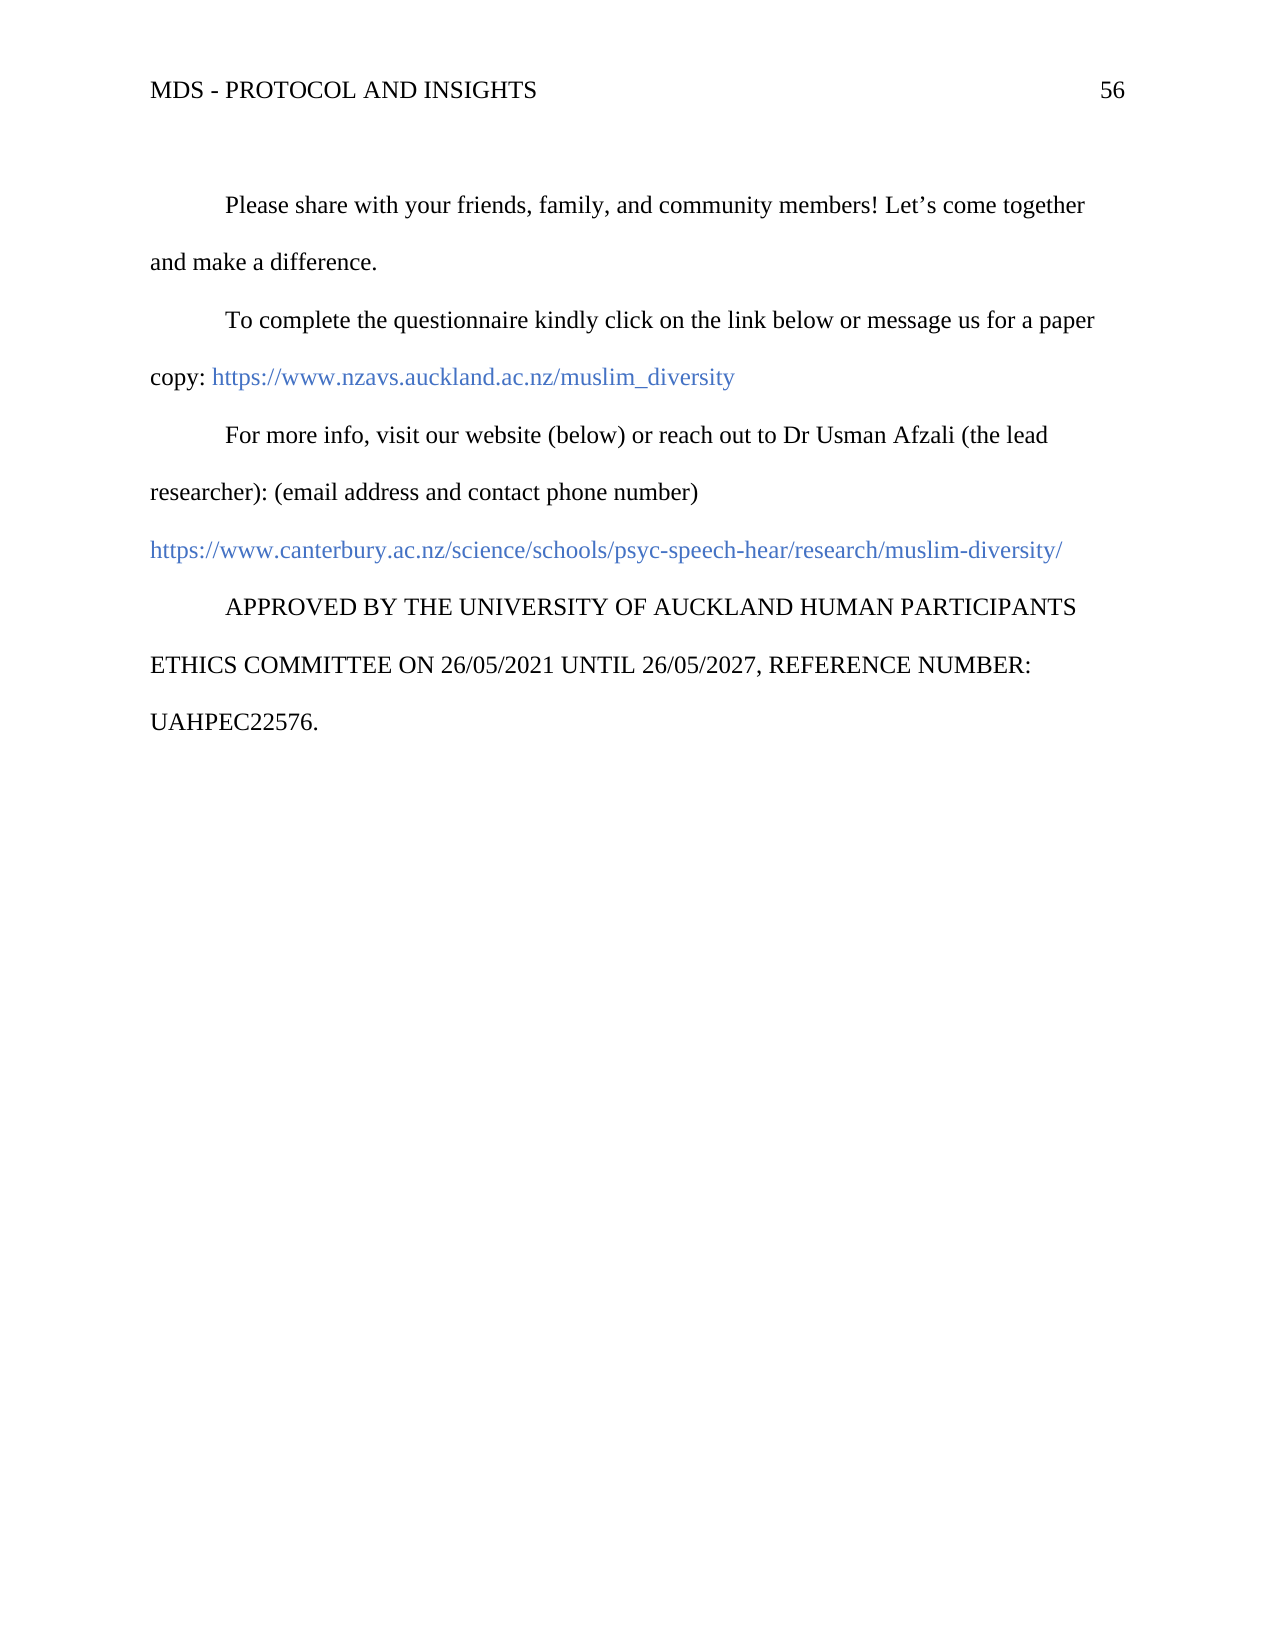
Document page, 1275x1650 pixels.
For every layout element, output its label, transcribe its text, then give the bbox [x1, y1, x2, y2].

text APPROVED BY THE UNIVERSITY OF AUCKLAND HUMAN PARTICIPANTS ETHICS COMMITTEE ON 26/05/2021 UNTIL 26/05/2027, REFERENCE NUMBER: UAHPEC22576. [150, 592, 1125, 736]
text For more info, visit our website (below) or reach out to Dr Usman Afzali (the lead researcher): (email address and contact phone number) https://www.canterbury.ac.nz/science/schools/psyc-speech-hear/research/muslim-diversity/ [150, 420, 1125, 564]
text To complete the questionnaire kindly click on the link below or message us for a paper copy: https://www.nzavs.auckland.ac.nz/muslim_diversity [150, 305, 1125, 391]
text Please share with your friends, family, and community members! Let’s come together and make a difference. [150, 190, 1125, 276]
